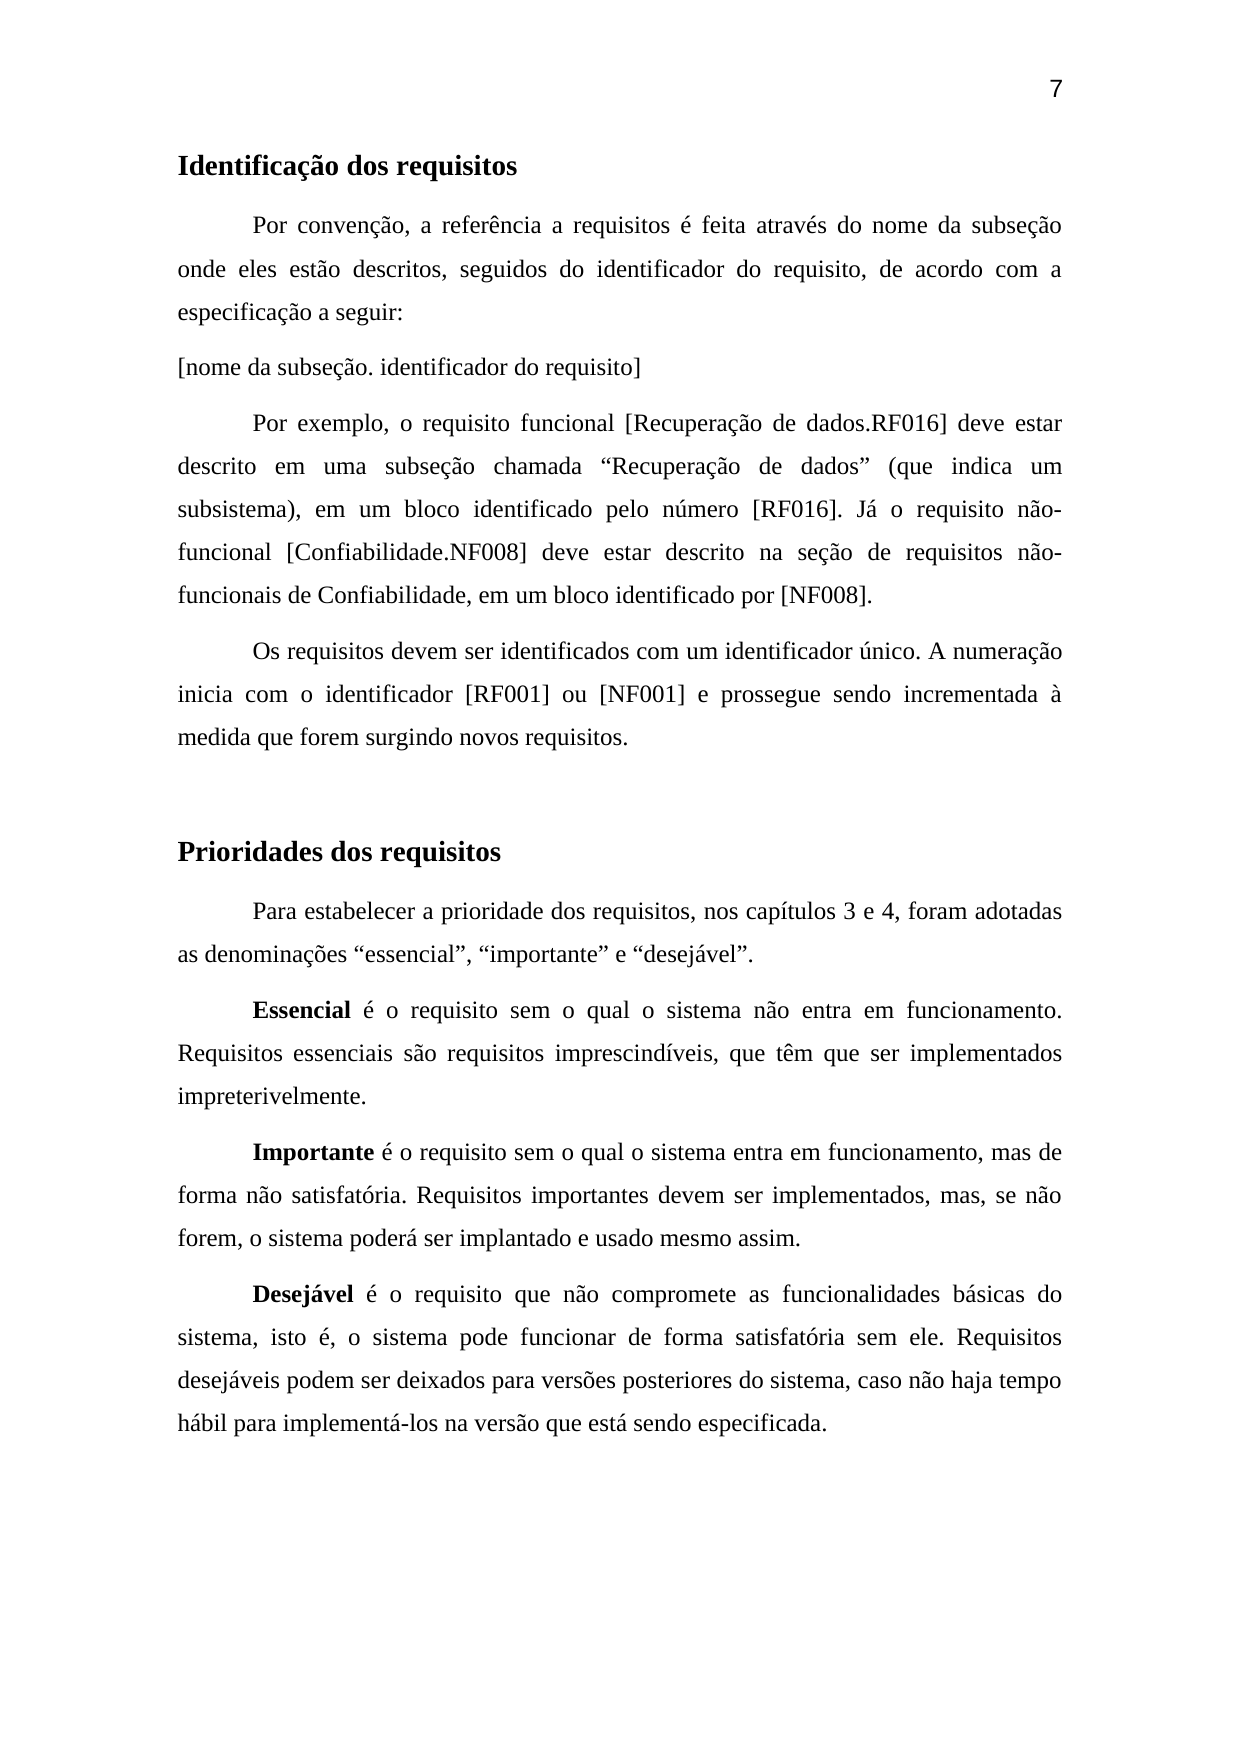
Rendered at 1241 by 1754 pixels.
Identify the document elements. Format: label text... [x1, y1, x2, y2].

text Por exemplo, o requisito funcional [Recuperação de dados.RF016] deve estar descrito em uma subseção chamada “Recuperação de dados” (que indica um subsistema), em um bloco identificado pelo número [RF016]. Já o requisito não-funcional [Confiabilidade.NF008] deve estar descrito na seção de requisitos não-funcionais de Confiabilidade, em um bloco identificado por [NF008]. [177, 408, 1063, 609]
text Identificação dos requisitos [177, 148, 1063, 181]
text Importante é o requisito sem o qual o sistema entra em funcionamento, mas de forma não satisfatória. Requisitos importantes devem ser implementados, mas, se não forem, o sistema poderá ser implantado e usado mesmo assim. [177, 1137, 1063, 1252]
text Para estabelecer a prioridade dos requisitos, nos capítulos 3 e 4, foram adotadas as denominações “essencial”, “importante” e “desejável”. [177, 896, 1063, 968]
text Os requisitos devem ser identificados com um identificador único. A numeração inicia com o identificador [RF001] ou [NF001] e prossegue sendo incrementada à medida que forem surgindo novos requisitos. [177, 636, 1063, 751]
text Desejável é o requisito que não compromete as funcionalidades básicas do sistema, isto é, o sistema pode funcionar de forma satisfatória sem ele. Requisitos desejáveis podem ser deixados para versões posteriores do sistema, caso não haja tempo hábil para implementá-los na versão que está sendo especificada. [177, 1279, 1063, 1437]
text [nome da subseção. identificador do requisito] [177, 352, 1063, 381]
text Prioridades dos requisitos [177, 834, 1063, 867]
text Essencial é o requisito sem o qual o sistema não entra em funcionamento. Requisitos essenciais são requisitos imprescindíveis, que têm que ser implementados impreterivelmente. [177, 995, 1063, 1110]
text Por convenção, a referência a requisitos é feita através do nome da subseção onde eles estão descritos, seguidos do identificador do requisito, de acordo com a especificação a seguir: [177, 211, 1063, 326]
